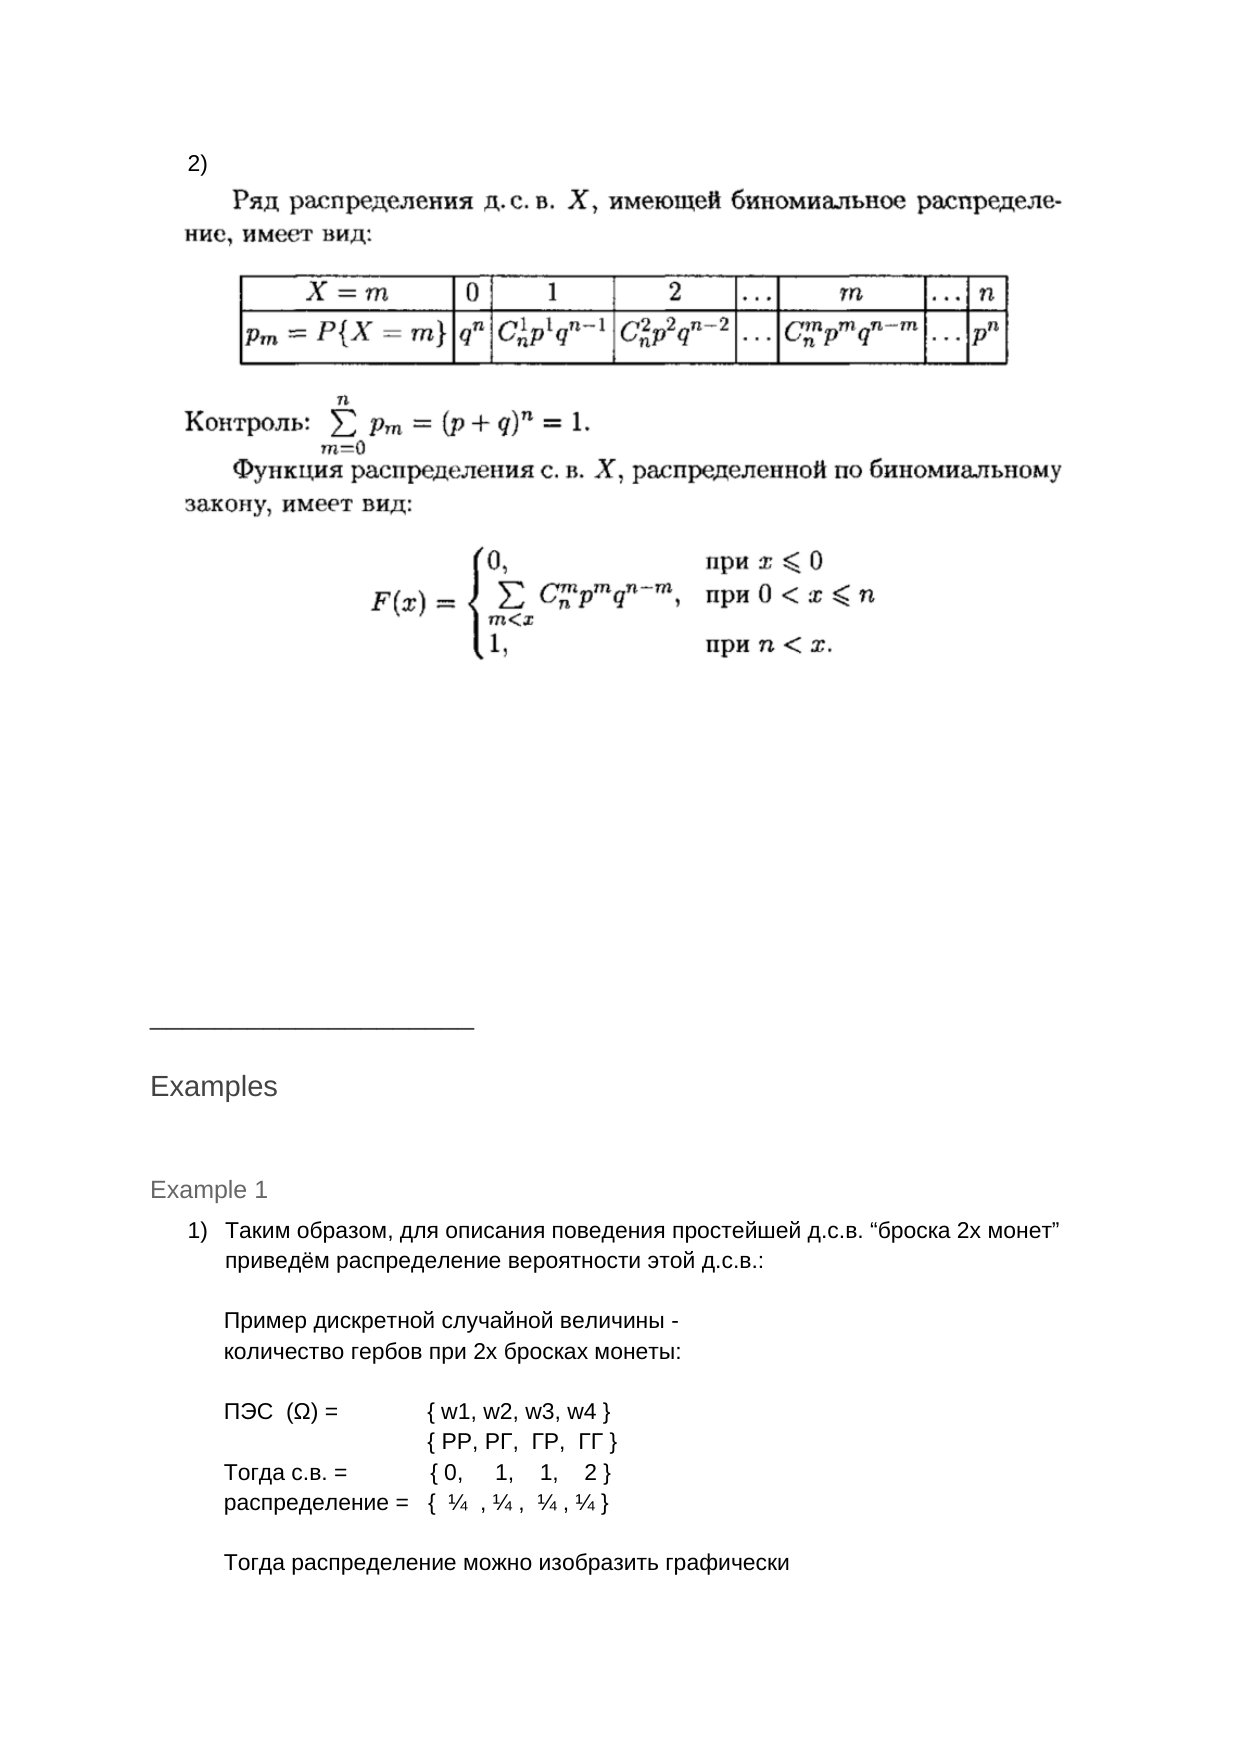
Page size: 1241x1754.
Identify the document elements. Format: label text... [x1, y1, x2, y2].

picture [165, 180, 1076, 689]
text распределение = { ¼ , ¼ , ¼ , ¼ } [224, 1489, 1090, 1515]
list Таким образом, для описания поведения простейшей д.с.в. “броска 2х монет” приведём распределение вероятности этой д.с.в.: [187, 1217, 1090, 1273]
text ПЭС (Ω) = { w1, w2, w3, w4 } [224, 1398, 1090, 1424]
subtitle Example 1 [150, 1175, 1090, 1204]
text Тогда распределение можно изобразить графически [224, 1549, 1090, 1575]
text количество гербов при 2х бросках монеты: [224, 1338, 1090, 1364]
text Пример дискретной случайной величины - [224, 1307, 1090, 1334]
text Тогда с.в. = { 0, 1, 1, 2 } [224, 1458, 1090, 1485]
text { PP, РГ, ГР, ГГ } [224, 1428, 1090, 1454]
subtitle Examples [150, 1069, 1090, 1103]
subtitle ____________________ [150, 997, 1090, 1031]
